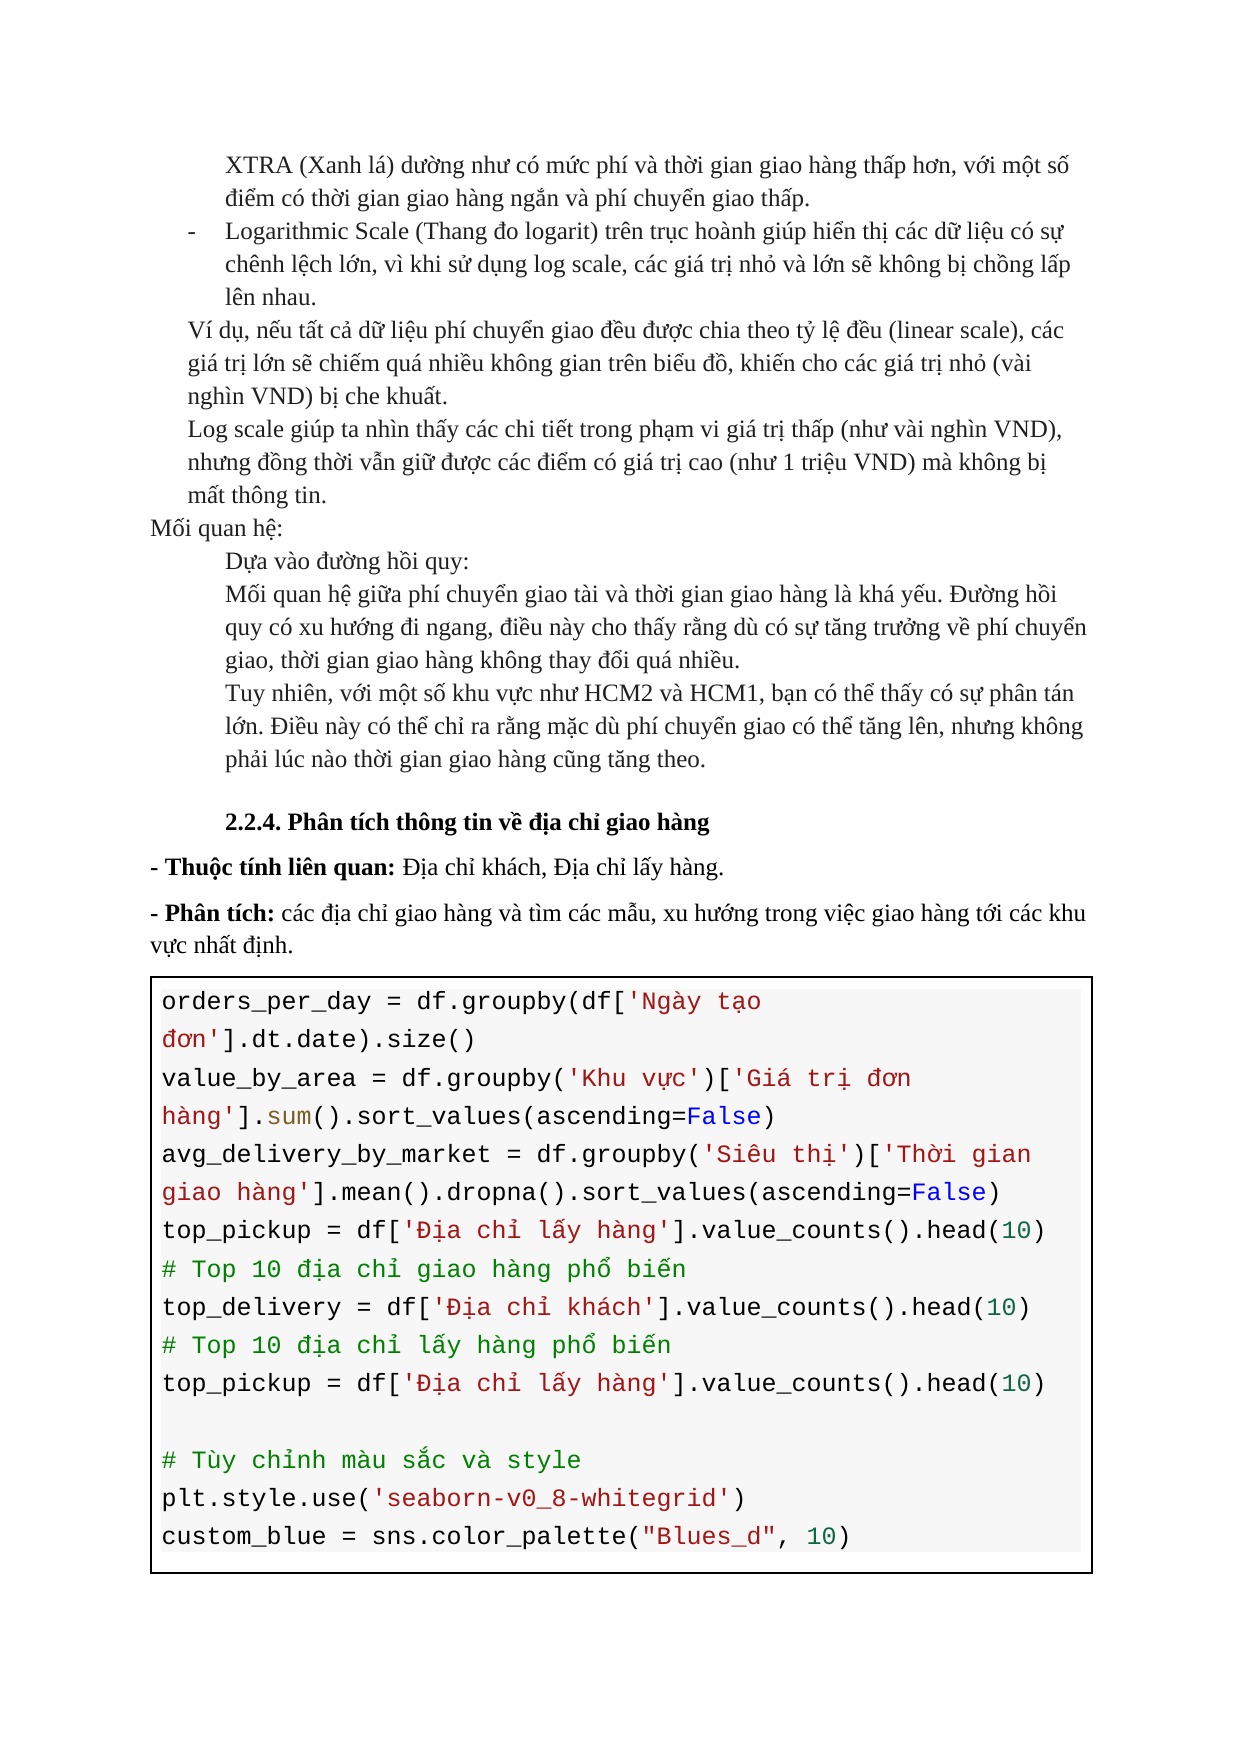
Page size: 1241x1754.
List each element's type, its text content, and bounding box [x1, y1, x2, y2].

text Mối quan hệ: [150, 513, 1090, 542]
list Logarithmic Scale (Thang đo logarit) trên trục hoành giúp hiển thị các dữ liệu có sự chênh lệch lớn, vì khi sử dụng log scale, các giá trị nhỏ và lớn sẽ không bị chồng lấp lên nhau. [187, 216, 1090, 311]
text XTRA (Xanh lá) dường như có mức phí và thời gian giao hàng thấp hơn, với một số điểm có thời gian giao hàng ngắn và phí chuyển giao thấp. [225, 150, 1090, 212]
subtitle 2.2.4. Phân tích thông tin về địa chỉ giao hàng [150, 807, 1090, 835]
text Dựa vào đường hồi quy: [225, 546, 1090, 575]
text Log scale giúp ta nhìn thấy các chi tiết trong phạm vi giá trị thấp (như vài nghìn VND), nhưng đồng thời vẫn giữ được các điểm có giá trị cao (như 1 triệu VND) mà không bị mất thông tin. [187, 414, 1090, 509]
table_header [152, 978, 1091, 1572]
text Mối quan hệ giữa phí chuyển giao tài và thời gian giao hàng là khá yếu. Đường hồi quy có xu hướng đi ngang, điều này cho thấy rằng dù có sự tăng trưởng về phí chuyển giao, thời gian giao hàng không thay đổi quá nhiều. [225, 579, 1090, 674]
text - Thuộc tính liên quan: Địa chỉ khách, Địa chỉ lấy hàng. [150, 852, 1090, 881]
text - Phân tích: các địa chỉ giao hàng và tìm các mẫu, xu hướng trong việc giao hàng tới các khu vực nhất định. [150, 898, 1090, 959]
text Tuy nhiên, với một số khu vực như HCM2 và HCM1, bạn có thể thấy có sự phân tán lớn. Điều này có thể chỉ ra rằng mặc dù phí chuyển giao có thể tăng lên, nhưng không phải lúc nào thời gian giao hàng cũng tăng theo. [225, 678, 1090, 773]
text Ví dụ, nếu tất cả dữ liệu phí chuyển giao đều được chia theo tỷ lệ đều (linear scale), các giá trị lớn sẽ chiếm quá nhiều không gian trên biểu đồ, khiến cho các giá trị nhỏ (vài nghìn VND) bị che khuất. [187, 315, 1090, 410]
